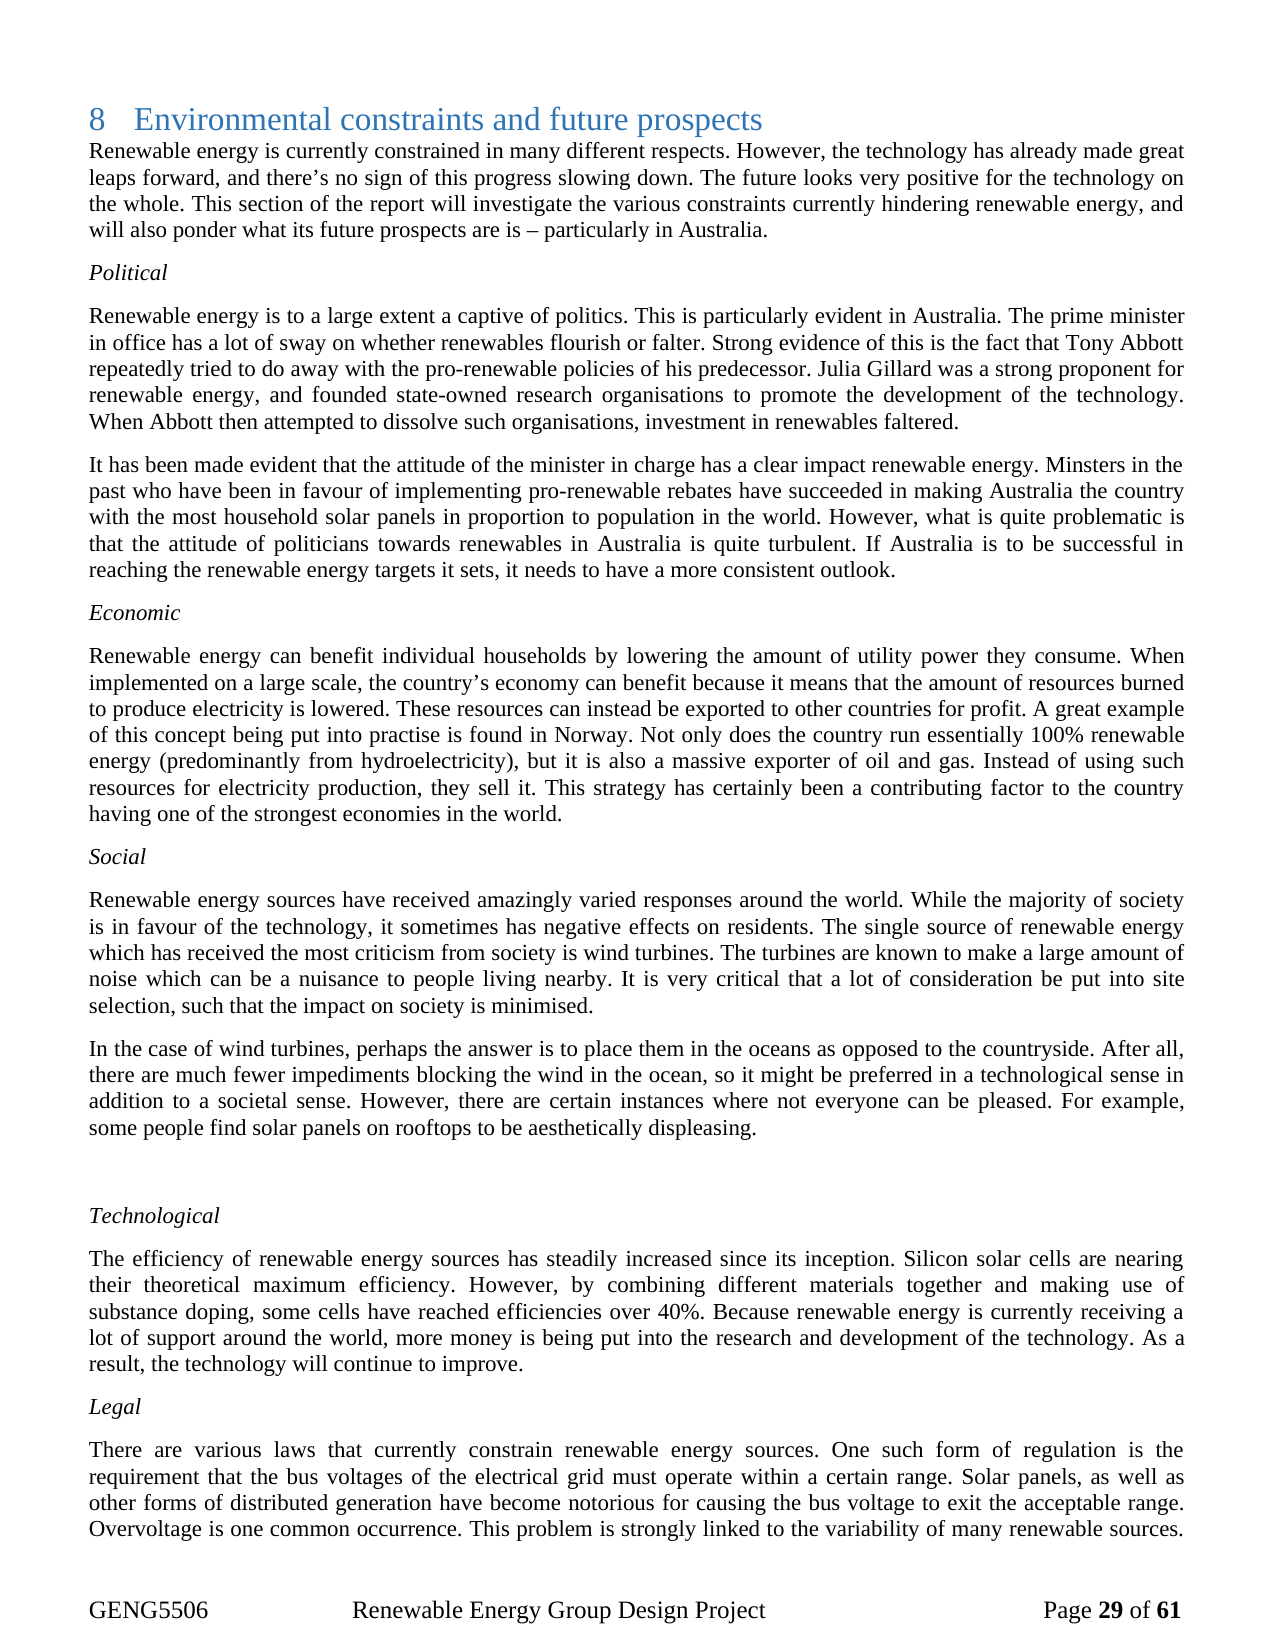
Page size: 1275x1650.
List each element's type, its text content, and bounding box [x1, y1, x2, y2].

text Renewable energy sources have received amazingly varied responses around the world. While the majority of society is in favour of the technology, it sometimes has negative effects on residents. The single source of renewable energy which has received the most criticism from society is wind turbines. The turbines are known to make a large amount of noise which can be a nuisance to people living nearby. It is very critical that a lot of consideration be put into site selection, such that the impact on society is minimised. [89, 886, 1186, 1018]
text It has been made evident that the attitude of the minister in charge has a clear impact renewable energy. Minsters in the past who have been in favour of implementing pro-renewable rebates have succeeded in making Australia the country with the most household solar panels in proportion to population in the world. However, what is quite problematic is that the attitude of politicians towards renewables in Australia is quite turbulent. If Australia is to be successful in reaching the renewable energy targets it sets, it needs to have a more consistent outlook. [89, 451, 1186, 582]
text Economic [89, 599, 1186, 626]
text Legal [89, 1393, 1186, 1420]
text Renewable energy is currently constrained in many different respects. However, the technology has already made great leaps forward, and there’s no sign of this progress slowing down. The future looks very positive for the technology on the whole. This section of the report will investigate the various constraints currently hindering renewable energy, and will also ponder what its future prospects are is – particularly in Australia. [89, 137, 1186, 243]
subtitle Environmental constraints and future prospects [89, 99, 1186, 137]
text The efficiency of renewable energy sources has steadily increased since its inception. Silicon solar cells are nearing their theoretical maximum efficiency. However, by combining different materials together and making use of substance doping, some cells have reached efficiencies over 40%. Because renewable energy is currently receiving a lot of support around the world, more money is being put into the research and development of the technology. As a result, the technology will continue to improve. [89, 1245, 1186, 1377]
text Renewable energy can benefit individual households by lowering the amount of utility power they consume. When implemented on a large scale, the country’s economy can benefit because it means that the amount of resources burned to produce electricity is lowered. These resources can instead be exported to other countries for profit. A great example of this concept being put into practise is found in Norway. Not only does the country run essentially 100% renewable energy (predominantly from hydroelectricity), but it is also a massive exporter of oil and gas. Instead of using such resources for electricity production, they sell it. This strategy has certainly been a contributing factor to the country having one of the strongest economies in the world. [89, 642, 1186, 827]
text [89, 1436, 1186, 1542]
text In the case of wind turbines, perhaps the answer is to place them in the oceans as opposed to the countryside. After all, there are much fewer impediments blocking the wind in the ocean, so it might be preferred in a technological sense in addition to a societal sense. However, there are certain instances where not everyone can be pleased. For example, some people find solar panels on rooftops to be aesthetically displeasing. [89, 1035, 1186, 1140]
text Social [89, 843, 1186, 870]
text Renewable energy is to a large extent a captive of politics. This is particularly evident in Australia. The prime minister in office has a lot of sway on whether renewables flourish or falter. Strong evidence of this is the fact that Tony Abbott repeatedly tried to do away with the pro-renewable policies of his predecessor. Julia Gillard was a strong proponent for renewable energy, and founded state-owned research organisations to promote the development of the technology. When Abbott then attempted to dissolve such organisations, investment in renewables faltered. [89, 302, 1186, 434]
text Political [89, 259, 1186, 286]
text Technological [89, 1202, 1186, 1228]
